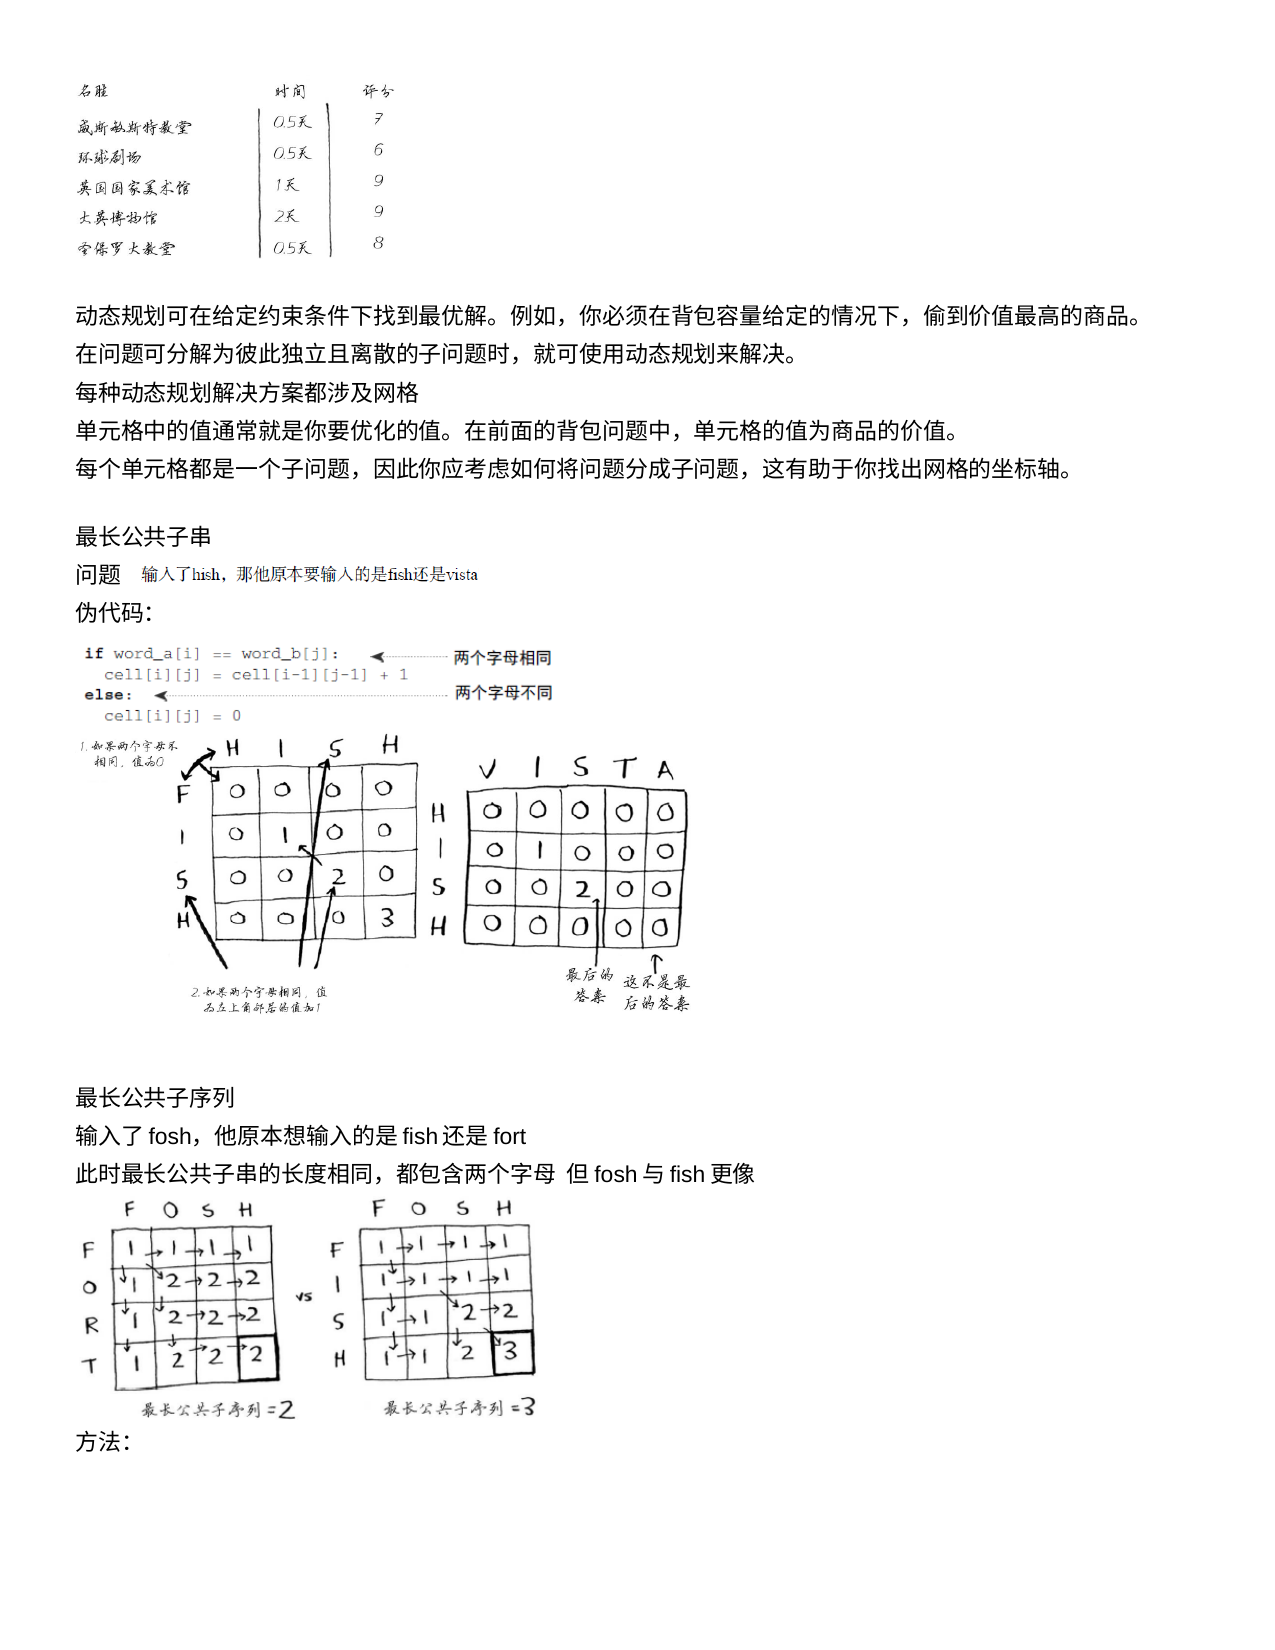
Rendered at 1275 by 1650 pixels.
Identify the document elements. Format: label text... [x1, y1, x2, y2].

text 输入了fosh，他原本想输入的是fish还是fort [75, 1118, 1200, 1151]
text 方法： [75, 1424, 1200, 1457]
text 每个单元格都是一个子问题，因此你应考虑如何将问题分成子问题，这有助于你找出网格的坐标轴。 [75, 451, 1200, 484]
text 最长公共子串 [75, 519, 1200, 552]
text 问题 [75, 557, 1200, 590]
text 动态规划可在给定约束条件下找到最优解。例如，你必须在背包容量给定的情况下，偷到价值最高的商品。 [75, 298, 1200, 331]
text 最长公共子序列 [75, 1079, 1200, 1113]
text 单元格中的值通常就是你要优化的值。在前面的背包问题中，单元格的值为商品的价值。 [75, 413, 1200, 446]
text 每种动态规划解决方案都涉及网格 [75, 374, 1200, 408]
text 此时最长公共子串的长度相同，都包含两个字母 但fosh与fish更像 [75, 1156, 1200, 1189]
text 伪代码： [75, 595, 1200, 628]
text 在问题可分解为彼此独立且离散的子问题时，就可使用动态规划来解决。 [75, 336, 1200, 369]
